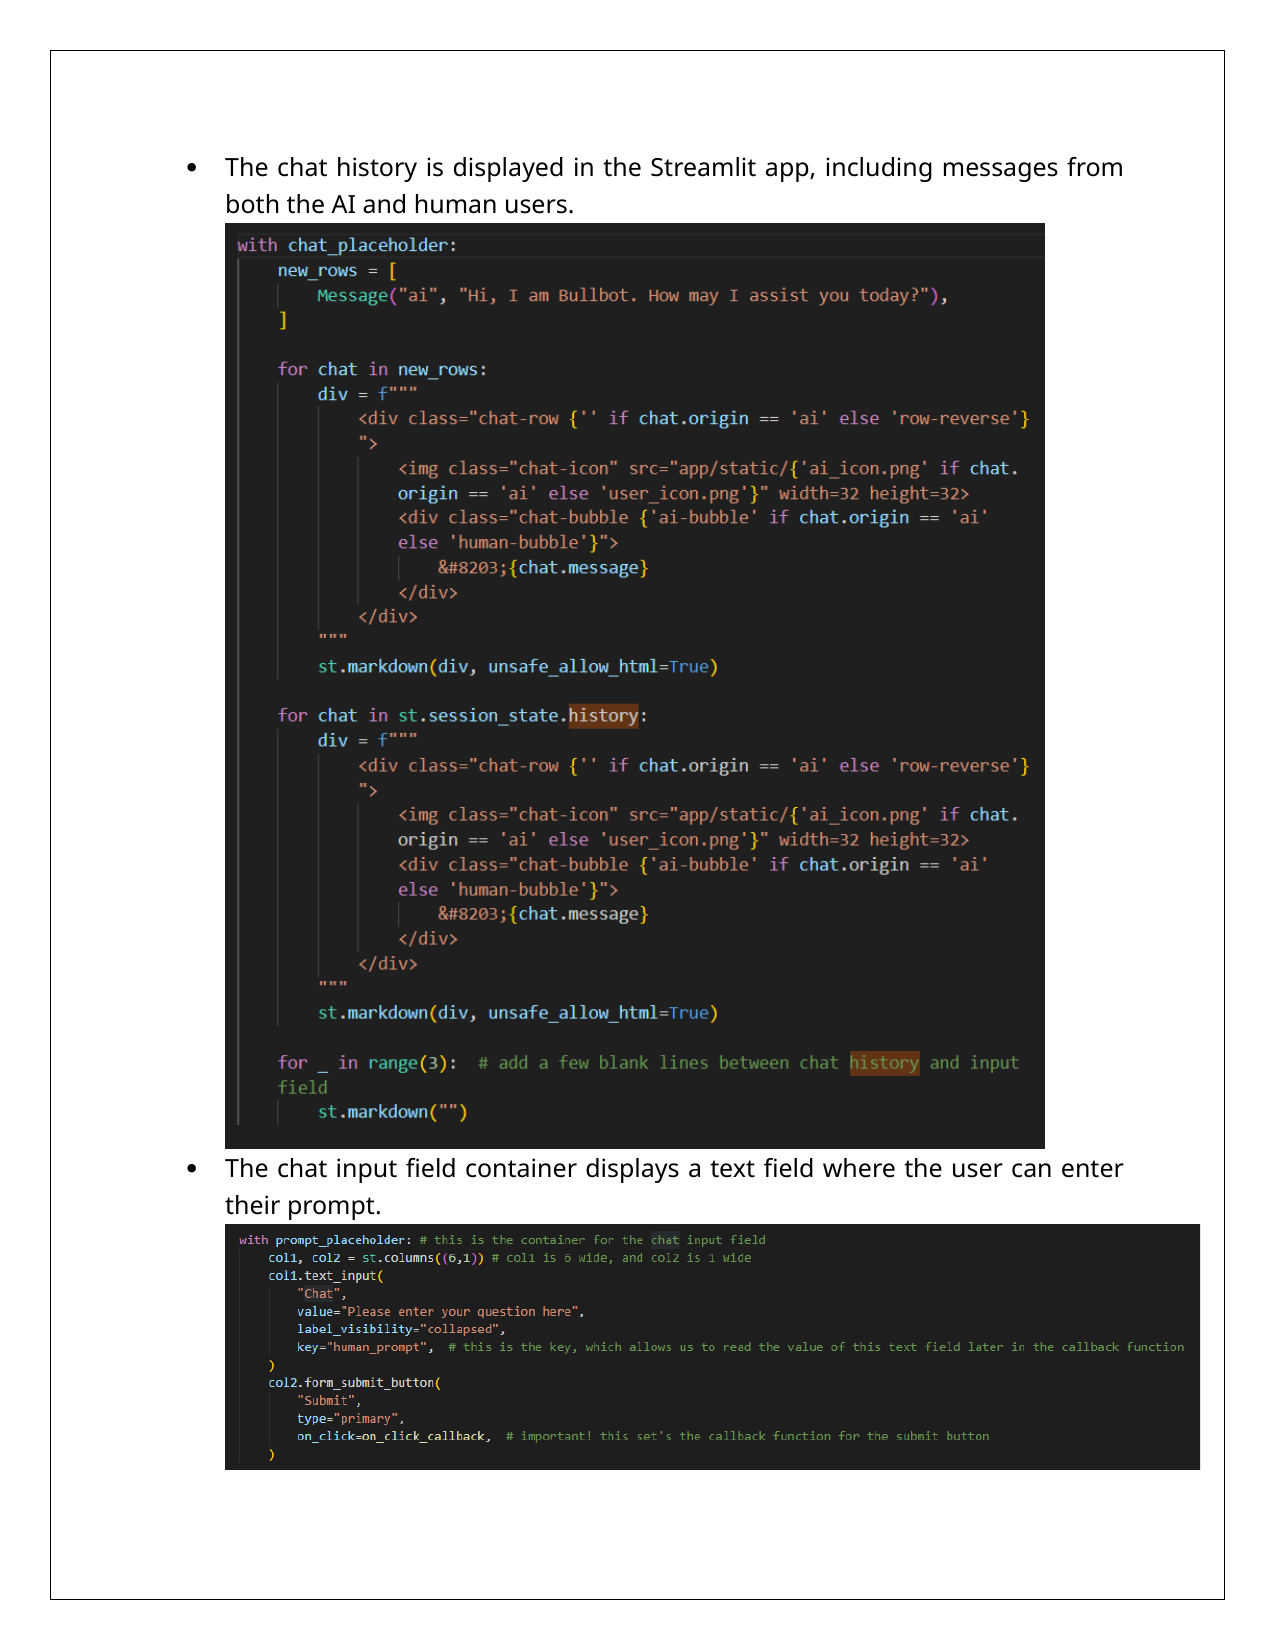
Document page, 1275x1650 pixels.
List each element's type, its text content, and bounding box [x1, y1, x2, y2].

list The chat input field container displays a text field where the user can enter their prompt. [187, 1151, 1125, 1222]
picture [225, 223, 1045, 1149]
picture [225, 1224, 1200, 1470]
list The chat history is displayed in the Streamlit app, including messages from both the AI and human users. [187, 150, 1125, 221]
